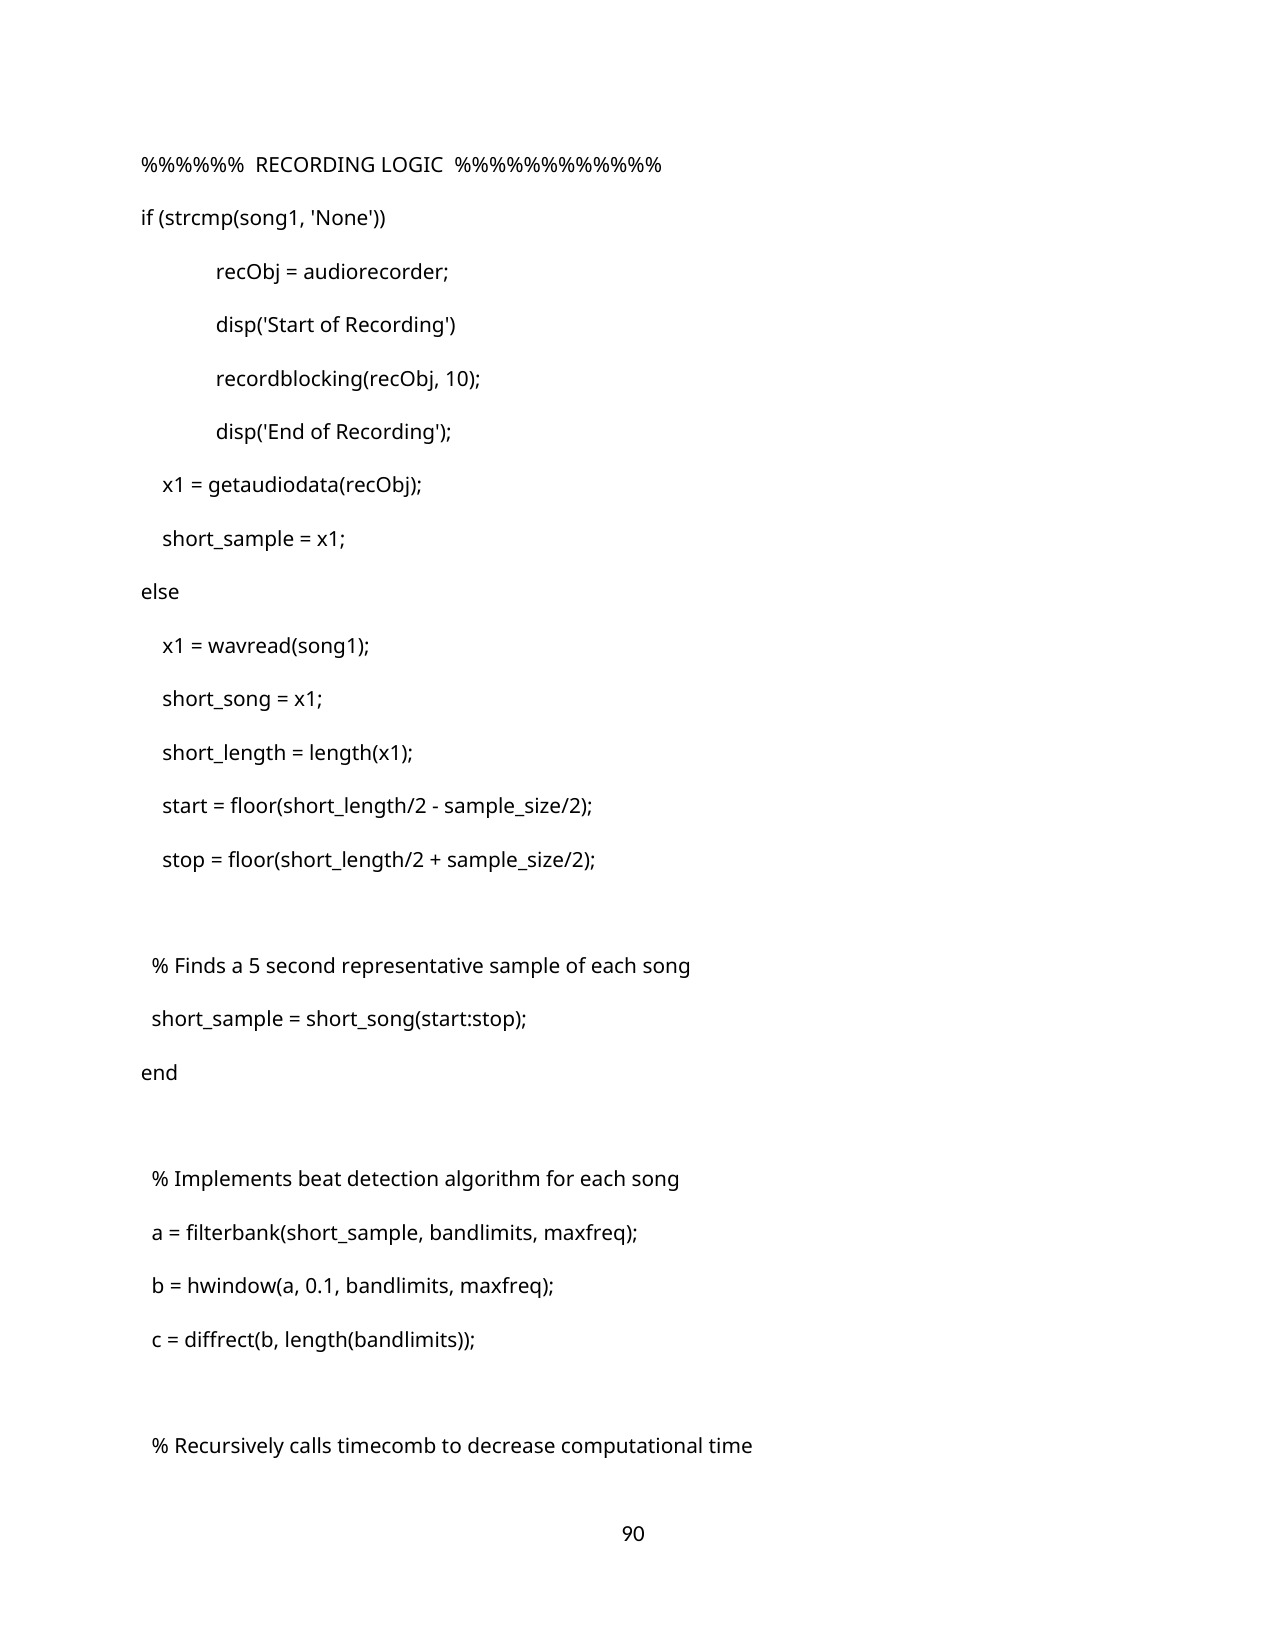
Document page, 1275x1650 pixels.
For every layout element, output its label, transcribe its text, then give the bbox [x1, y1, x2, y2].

text short_song = x1; [141, 684, 1125, 713]
text a = filterbank(short_sample, bandlimits, maxfreq); [141, 1218, 1125, 1246]
text short_sample = short_song(start:stop); [141, 1004, 1125, 1033]
text short_sample = x1; [141, 524, 1125, 552]
text else [141, 577, 1125, 606]
text recObj = audiorecorder; [141, 257, 1125, 285]
text x1 = getaudiodata(recObj); [141, 471, 1125, 499]
text disp('Start of Recording') [141, 310, 1125, 339]
text %%%%%% RECORDING LOGIC %%%%%%%%%%%% [141, 150, 1125, 178]
text c = diffrect(b, length(bandlimits)); [141, 1325, 1125, 1353]
text disp('End of Recording'); [141, 417, 1125, 446]
text if (strcmp(song1, 'None')) [141, 203, 1125, 232]
text b = hwindow(a, 0.1, bandlimits, maxfreq); [141, 1271, 1125, 1300]
text % Finds a 5 second representative sample of each song [141, 951, 1125, 979]
text % Implements beat detection algorithm for each song [141, 1164, 1125, 1193]
text % Recursively calls timecomb to decrease computational time [141, 1431, 1125, 1460]
text x1 = wavread(song1); [141, 631, 1125, 659]
text stop = floor(short_length/2 + sample_size/2); [141, 845, 1125, 873]
text short_length = length(x1); [141, 738, 1125, 766]
text end [141, 1058, 1125, 1086]
text start = floor(short_length/2 - sample_size/2); [141, 791, 1125, 820]
text recordblocking(recObj, 10); [141, 364, 1125, 392]
